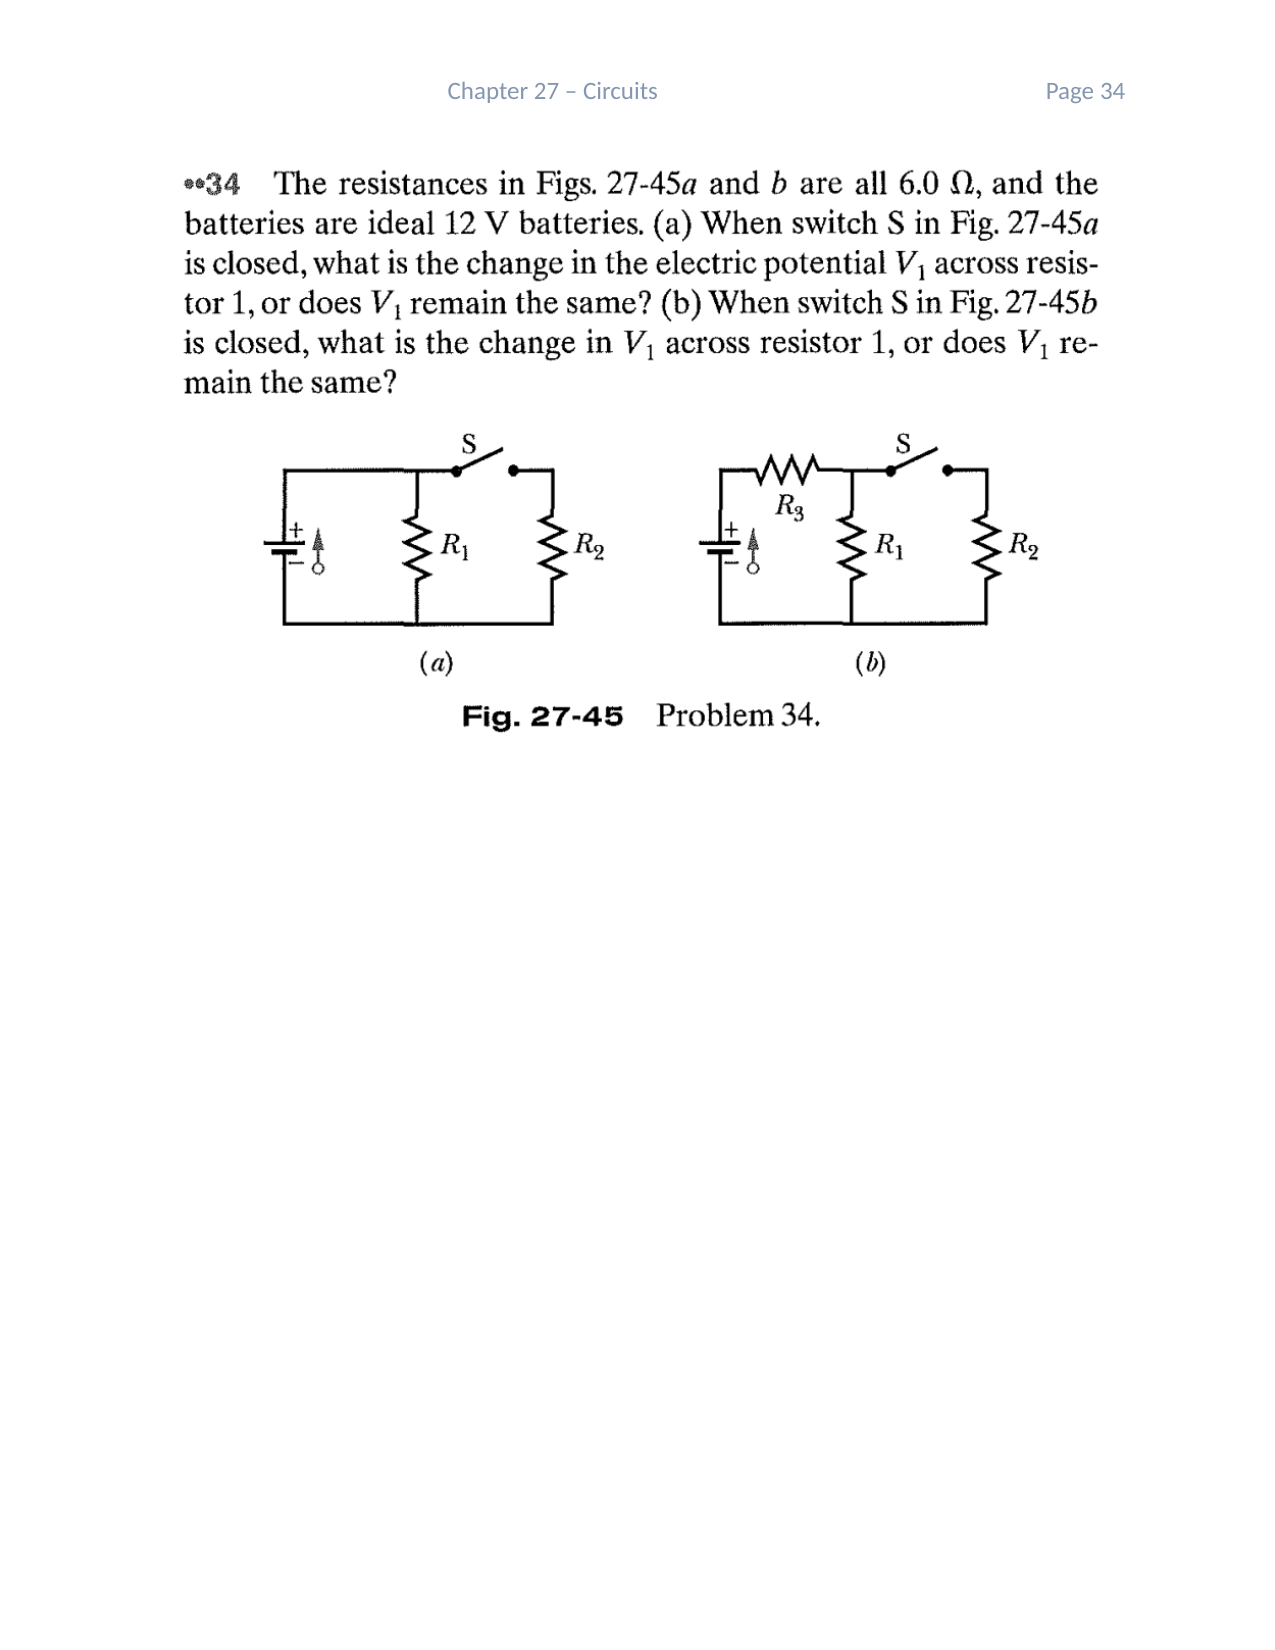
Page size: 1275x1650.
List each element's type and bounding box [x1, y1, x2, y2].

picture [150, 150, 1125, 740]
